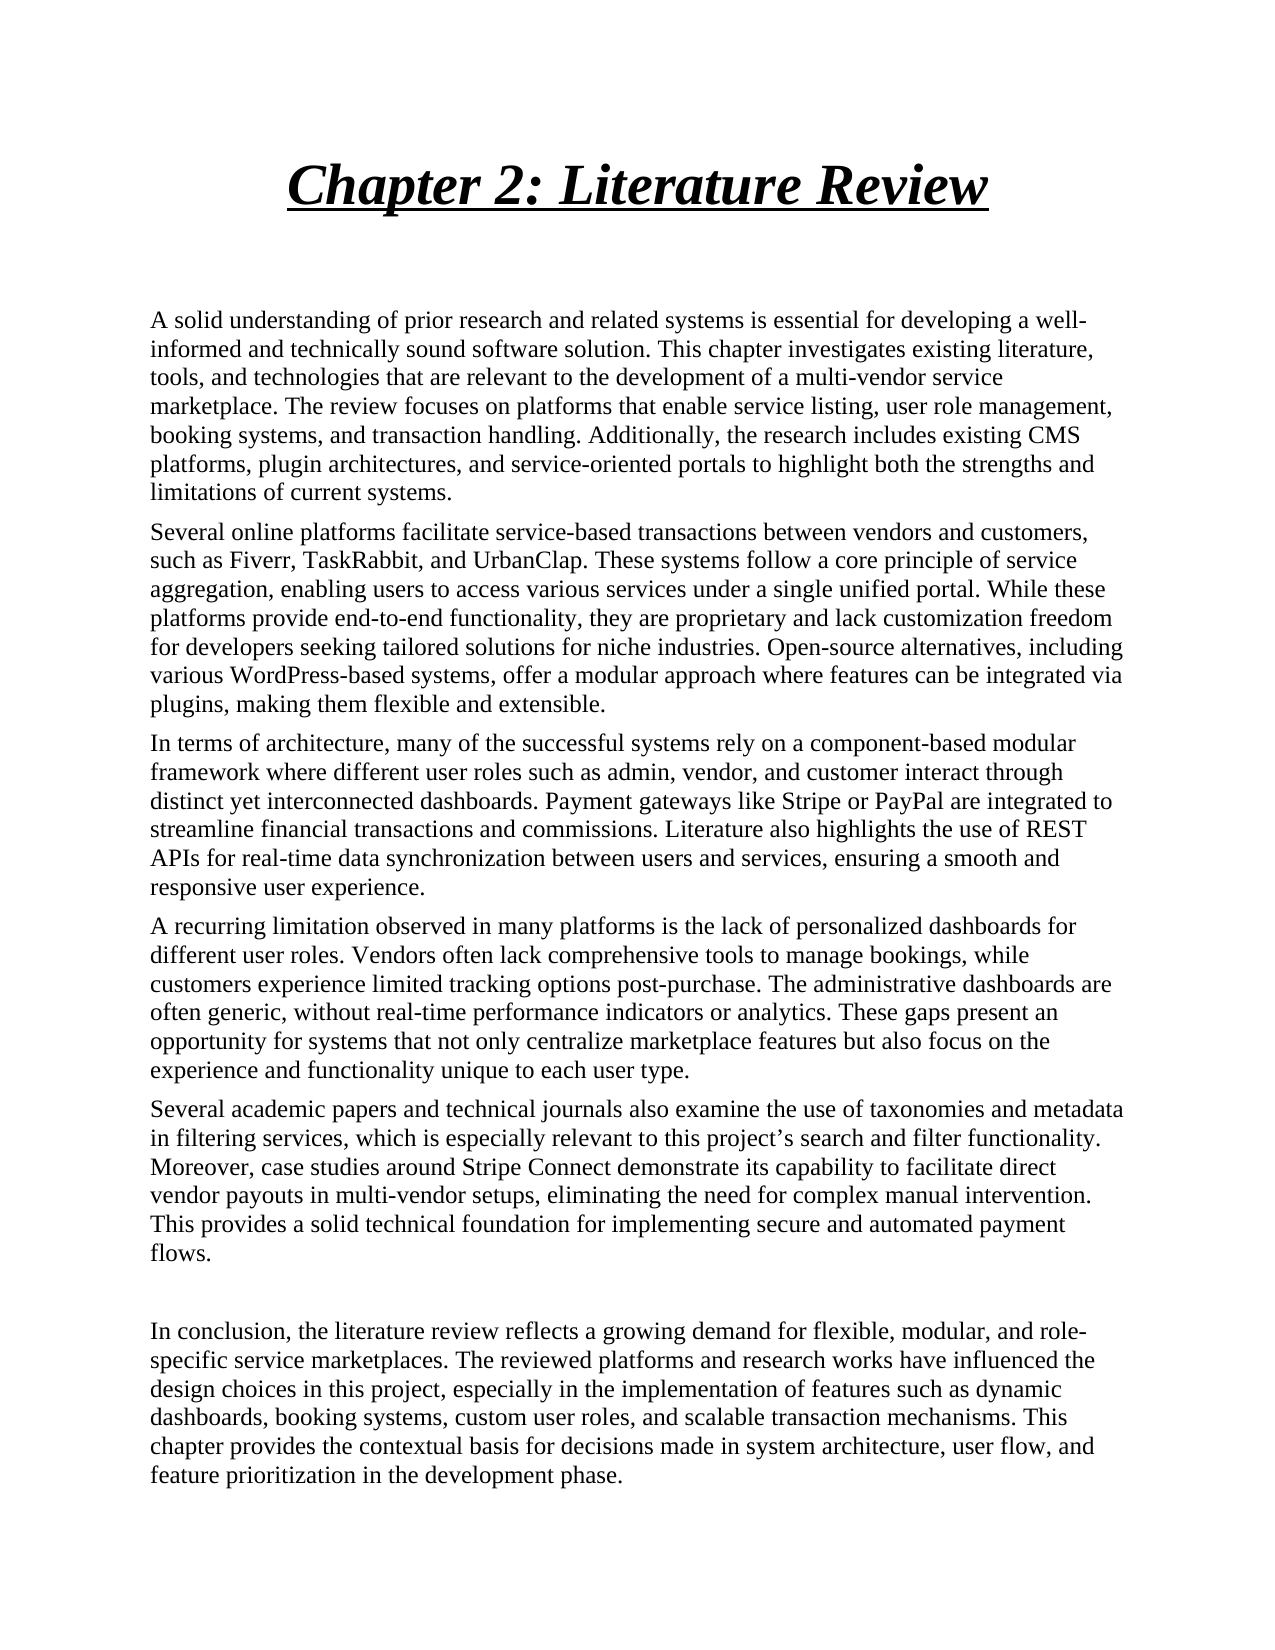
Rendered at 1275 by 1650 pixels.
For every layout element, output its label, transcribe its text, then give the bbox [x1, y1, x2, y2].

text Several online platforms facilitate service-based transactions between vendors and customers, such as Fiverr, TaskRabbit, and UrbanClap. These systems follow a core principle of service aggregation, enabling users to access various services under a single unified portal. While these platforms provide end-to-end functionality, they are proprietary and lack customization freedom for developers seeking tailored solutions for niche industries. Open-source alternatives, including various WordPress-based systems, offer a modular approach where features can be integrated via plugins, making them flexible and extensible. [150, 517, 1125, 718]
text A recurring limitation observed in many platforms is the lack of personalized dashboards for different user roles. Vendors often lack comprehensive tools to manage bookings, while customers experience limited tracking options post-purchase. The administrative dashboards are often generic, without real-time performance indicators or analytics. These gaps present an opportunity for systems that not only centralize marketplace features but also focus on the experience and functionality unique to each user type. [150, 911, 1125, 1084]
text In conclusion, the literature review reflects a growing demand for flexible, modular, and role-specific service marketplaces. The reviewed platforms and research works have influenced the design choices in this project, especially in the implementation of features such as dynamic dashboards, booking systems, custom user roles, and scalable transaction mechanisms. This chapter provides the contextual basis for decisions made in system architecture, user flow, and feature prioritization in the development phase. [150, 1316, 1125, 1489]
text Chapter 2: Literature Review [150, 150, 1125, 217]
text Several academic papers and technical journals also examine the use of taxonomies and metadata in filtering services, which is especially relevant to this project’s search and filter functionality. Moreover, case studies around Stripe Connect demonstrate its capability to facilitate direct vendor payouts in multi-vendor setups, eliminating the need for complex manual intervention. This provides a solid technical foundation for implementing secure and automated payment flows. [150, 1094, 1125, 1267]
text In terms of architecture, many of the successful systems rely on a component-based modular framework where different user roles such as admin, vendor, and customer interact through distinct yet interconnected dashboards. Payment gateways like Stripe or PayPal are integrated to streamline financial transactions and commissions. Literature also highlights the use of REST APIs for real-time data synchronization between users and services, ensuring a smooth and responsive user experience. [150, 728, 1125, 901]
text A solid understanding of prior research and related systems is essential for developing a well-informed and technically sound software solution. This chapter investigates existing literature, tools, and technologies that are relevant to the development of a multi-vendor service marketplace. The review focuses on platforms that enable service listing, user role management, booking systems, and transaction handling. Additionally, the research includes existing CMS platforms, plugin architectures, and service-oriented portals to highlight both the strengths and limitations of current systems. [150, 305, 1125, 506]
